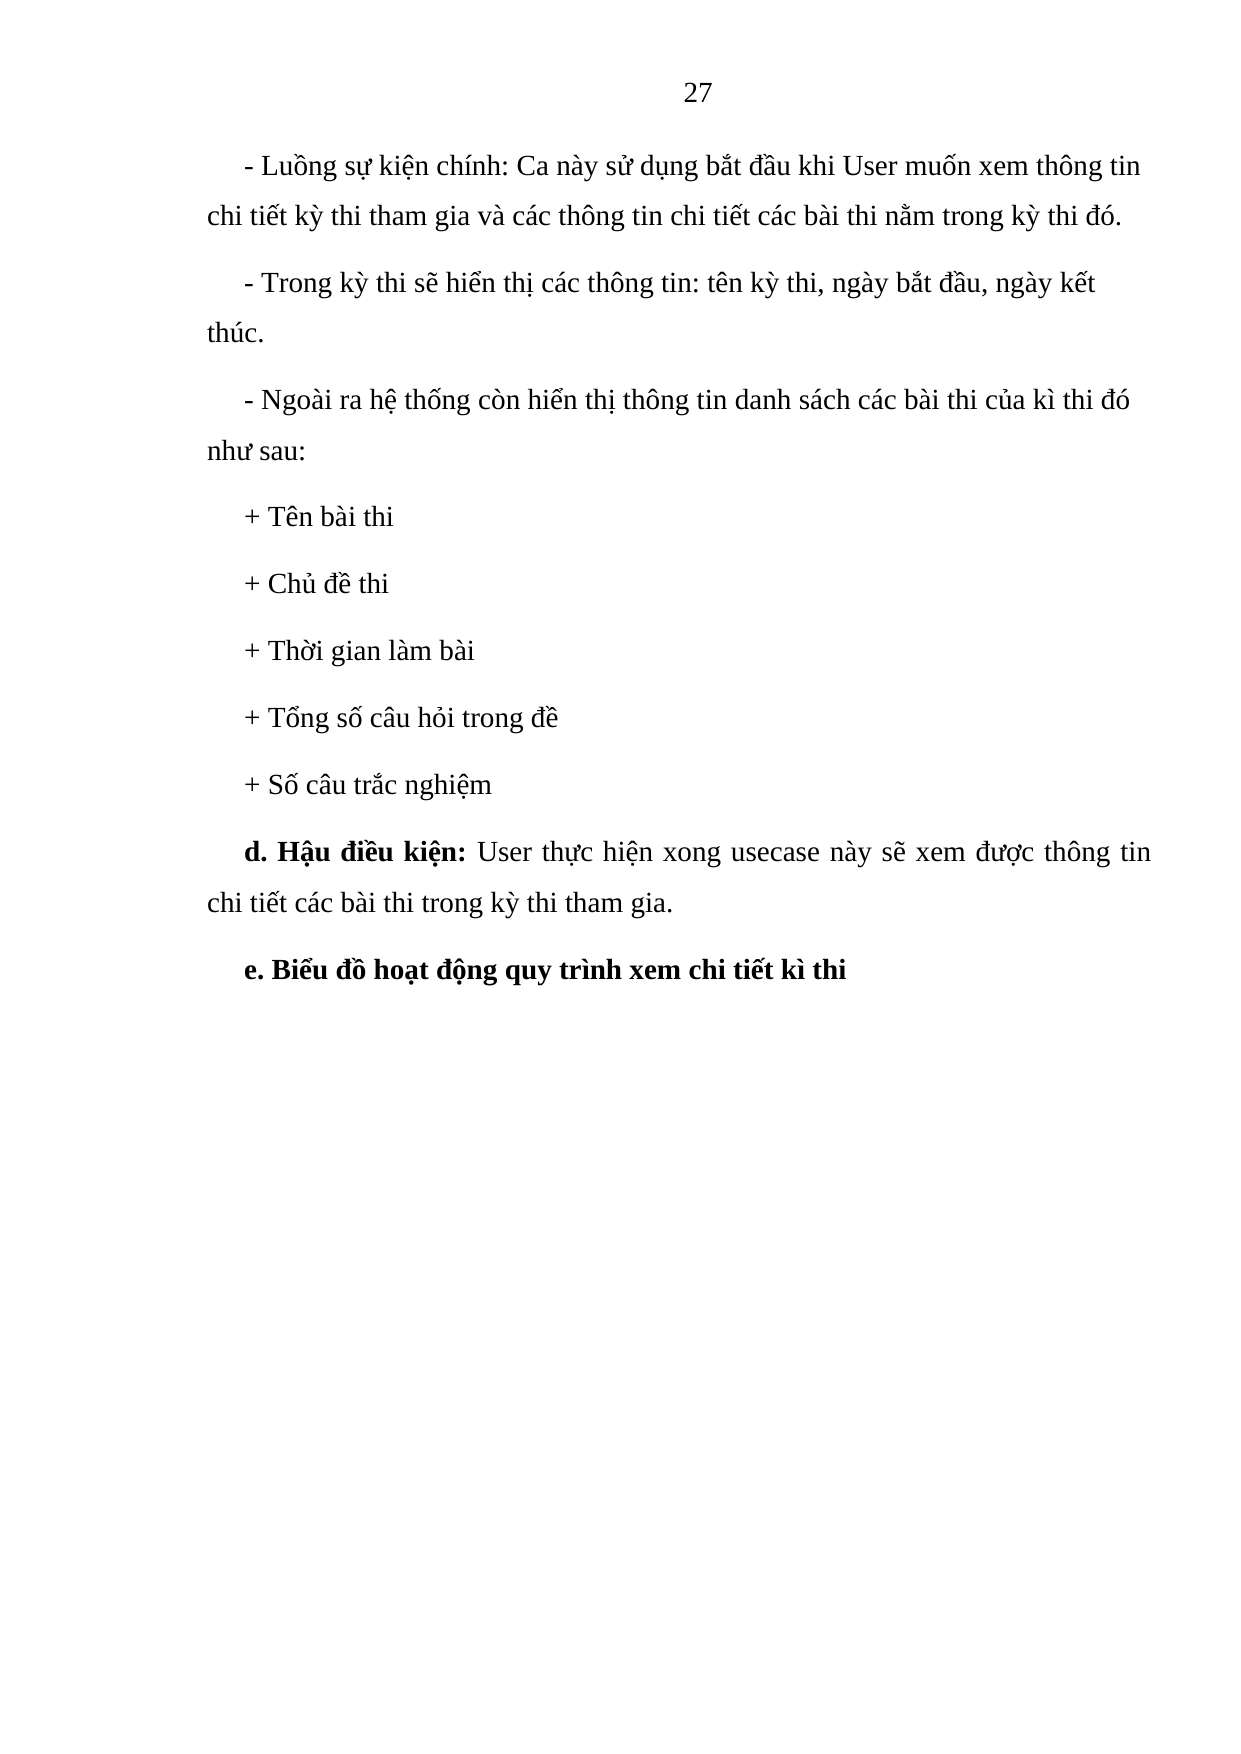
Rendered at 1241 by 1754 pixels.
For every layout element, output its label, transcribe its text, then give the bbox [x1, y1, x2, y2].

text - Luồng sự kiện chính: Ca này sử dụng bắt đầu khi User muốn xem thông tin chi tiết kỳ thi tham gia và các thông tin chi tiết các bài thi nằm trong kỳ thi đó. [207, 148, 1152, 232]
text d. Hậu điều kiện: User thực hiện xong usecase này sẽ xem được thông tin chi tiết các bài thi trong kỳ thi tham gia. [207, 834, 1152, 918]
text + Chủ đề thi [207, 567, 1152, 600]
text + Tổng số câu hỏi trong đề [207, 701, 1152, 734]
text + Tên bài thi [207, 499, 1152, 533]
text - Ngoài ra hệ thống còn hiển thị thông tin danh sách các bài thi của kì thi đó như sau: [207, 382, 1152, 466]
text + Số câu trắc nghiệm [207, 767, 1152, 801]
text e. Biểu đồ hoạt động quy trình xem chi tiết kì thi [207, 952, 1152, 985]
text + Thời gian làm bài [207, 633, 1152, 667]
text - Trong kỳ thi sẽ hiển thị các thông tin: tên kỳ thi, ngày bắt đầu, ngày kết thúc. [207, 265, 1152, 349]
